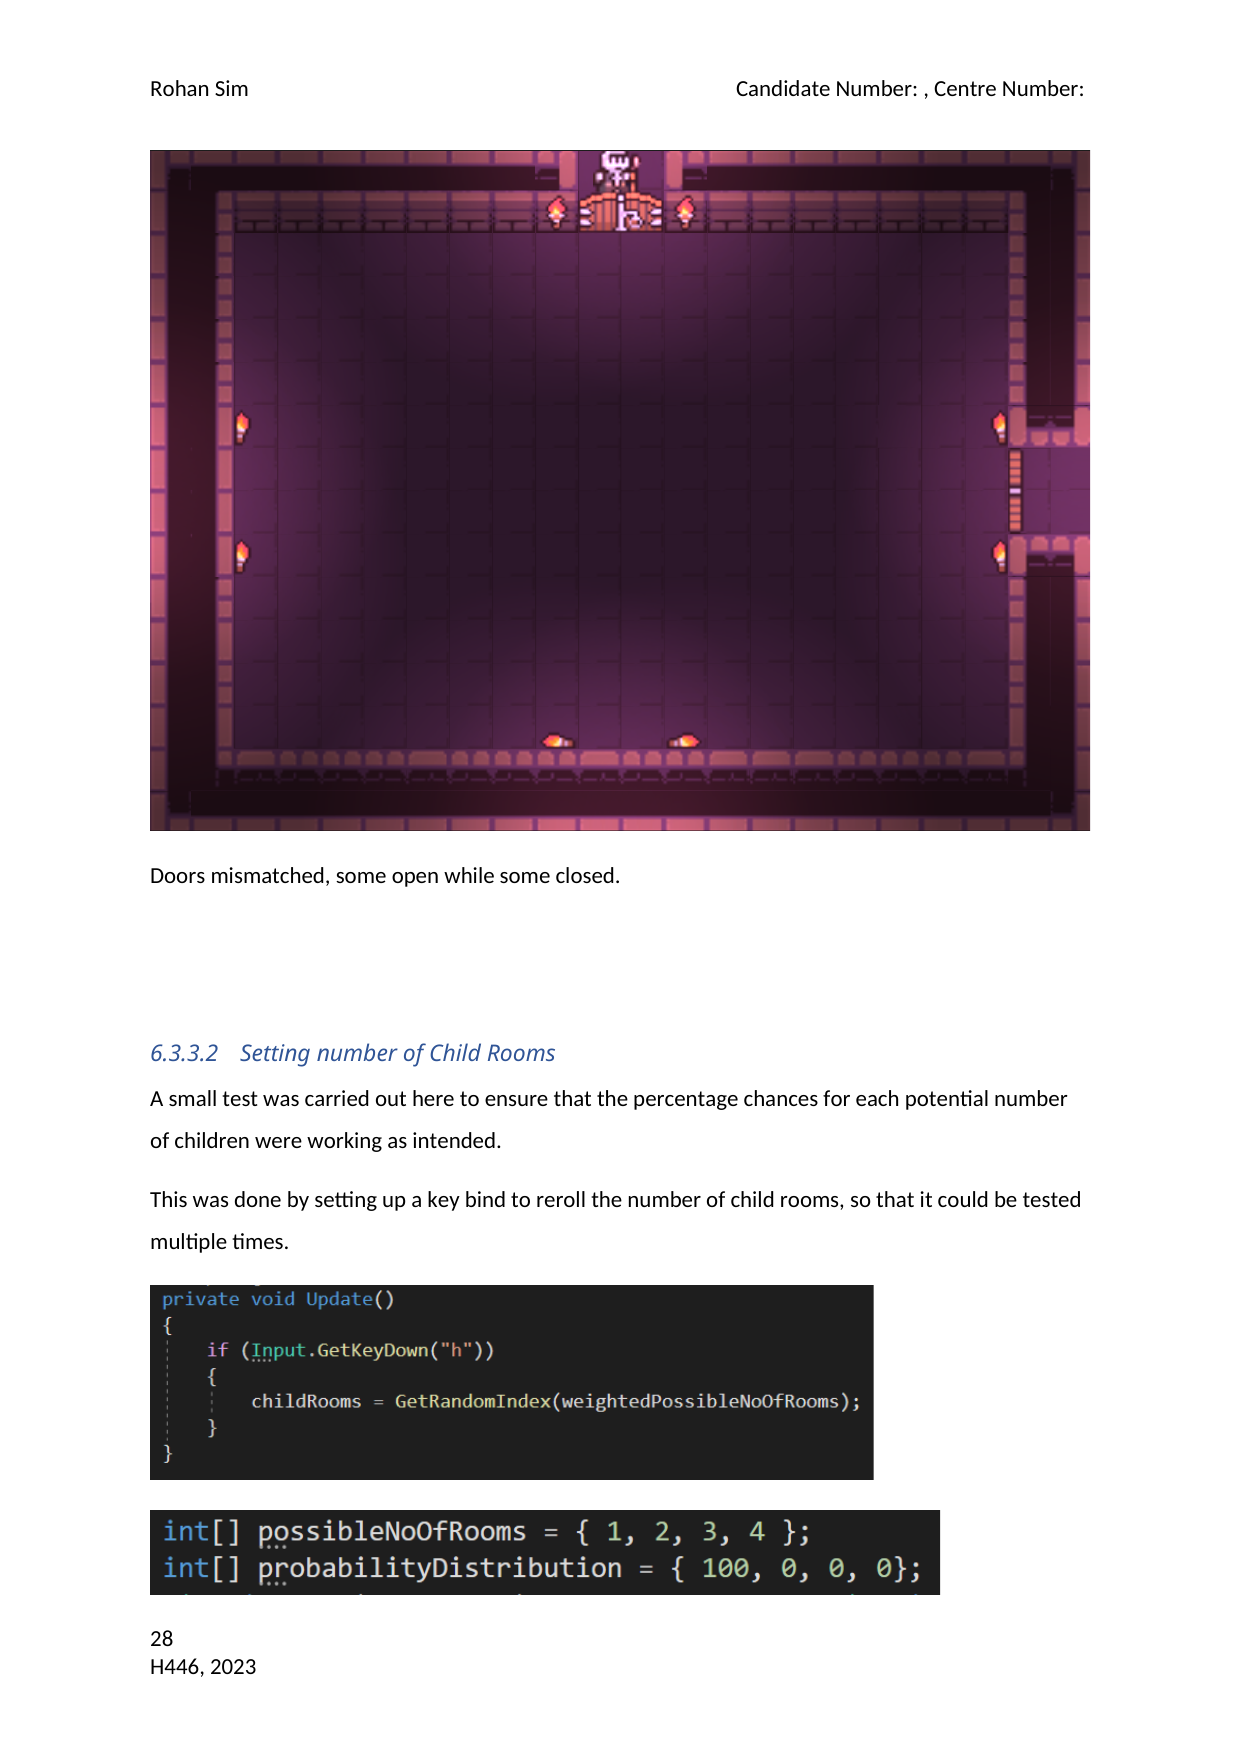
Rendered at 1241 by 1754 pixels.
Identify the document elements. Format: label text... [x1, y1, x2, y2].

text Doors mismatched, some open while some closed. [150, 861, 1090, 889]
picture [150, 150, 1091, 831]
text This was done by setting up a key bind to reroll the number of child rooms, so that it could be tested multiple times. [150, 1185, 1090, 1255]
picture [150, 1510, 941, 1595]
picture [150, 1285, 874, 1480]
subtitle Setting number of Child Rooms [150, 1037, 1090, 1069]
text A small test was carried out here to ensure that the percentage chances for each potential number of children were working as intended. [150, 1084, 1090, 1154]
